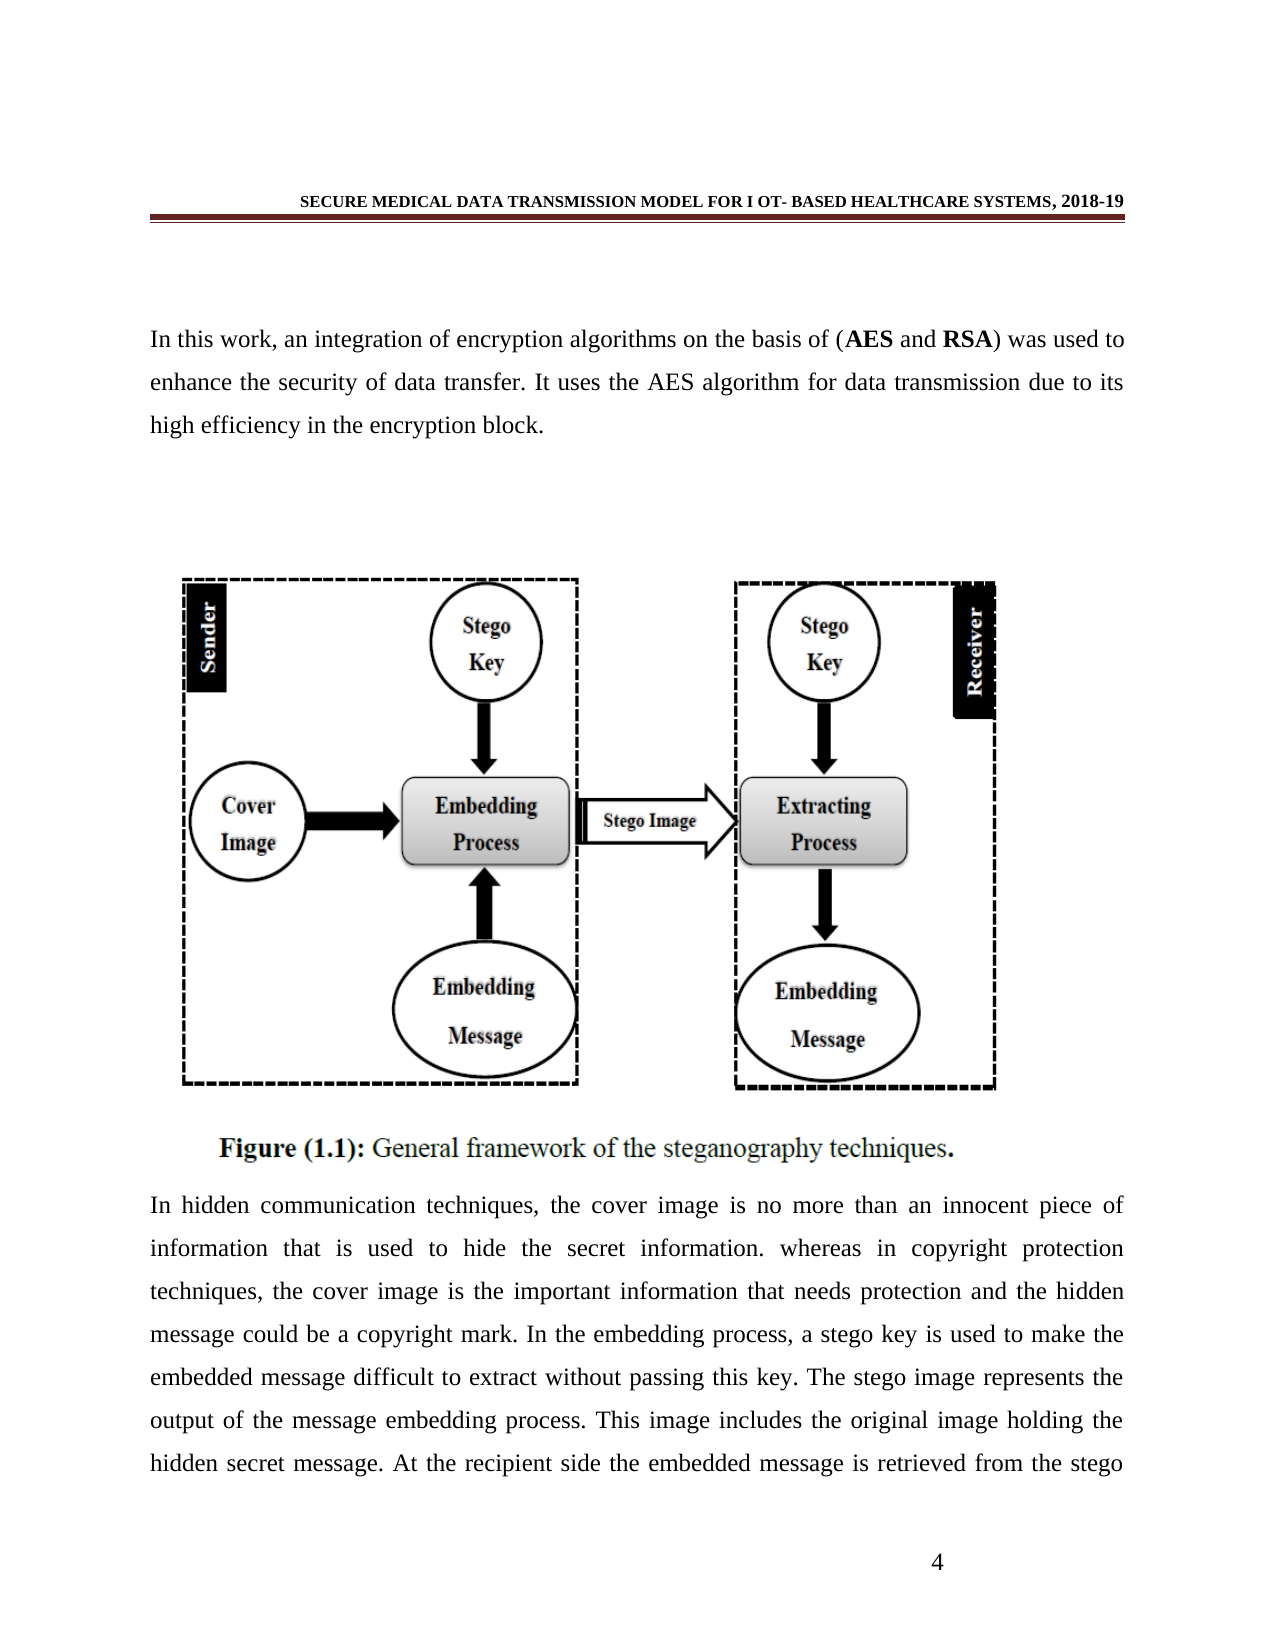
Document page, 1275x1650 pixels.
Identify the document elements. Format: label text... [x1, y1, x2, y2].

picture [150, 539, 1044, 1176]
text In this work, an integration of encryption algorithms on the basis of (AES and RSA) was used to enhance the security of data transfer. It uses the AES algorithm for data transmission due to its high efficiency in the encryption block. [150, 324, 1125, 439]
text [150, 1190, 1125, 1477]
